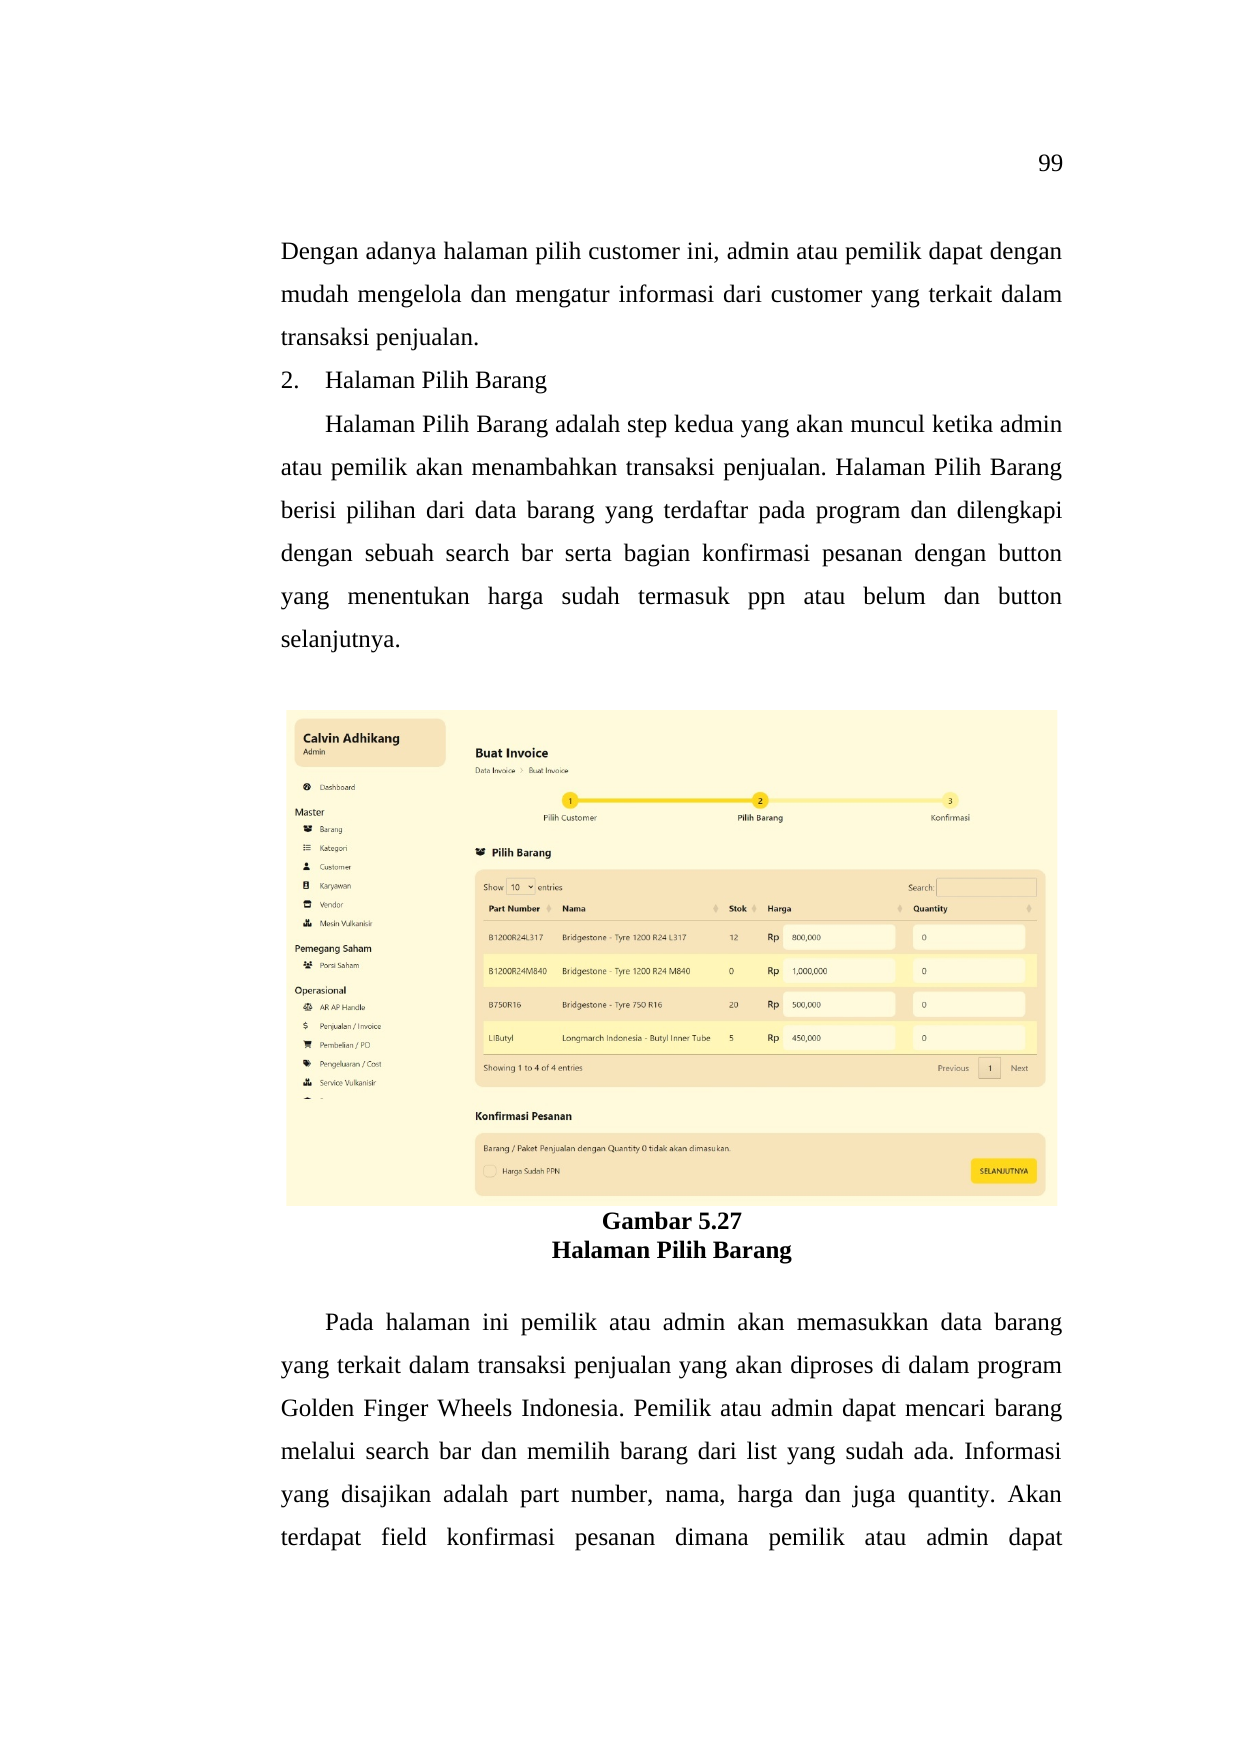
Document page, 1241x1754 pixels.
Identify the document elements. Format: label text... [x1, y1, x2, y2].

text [281, 1307, 1063, 1551]
text Halaman Pilih Barang [281, 1235, 1063, 1263]
list Halaman Pilih Barang [281, 366, 1063, 394]
picture [286, 710, 1058, 1206]
text Halaman Pilih Barang adalah step kedua yang akan muncul ketika admin atau pemilik akan menambahkan transaksi penjualan. Halaman Pilih Barang berisi pilihan dari data barang yang terdaftar pada program dan dilengkapi dengan sebuah search bar serta bagian konfirmasi pesanan dengan button yang menentukan harga sudah termasuk ppn atau belum dan button selanjutnya. [281, 409, 1063, 653]
text Gambar 5.27 [281, 1206, 1063, 1235]
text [281, 236, 1063, 351]
